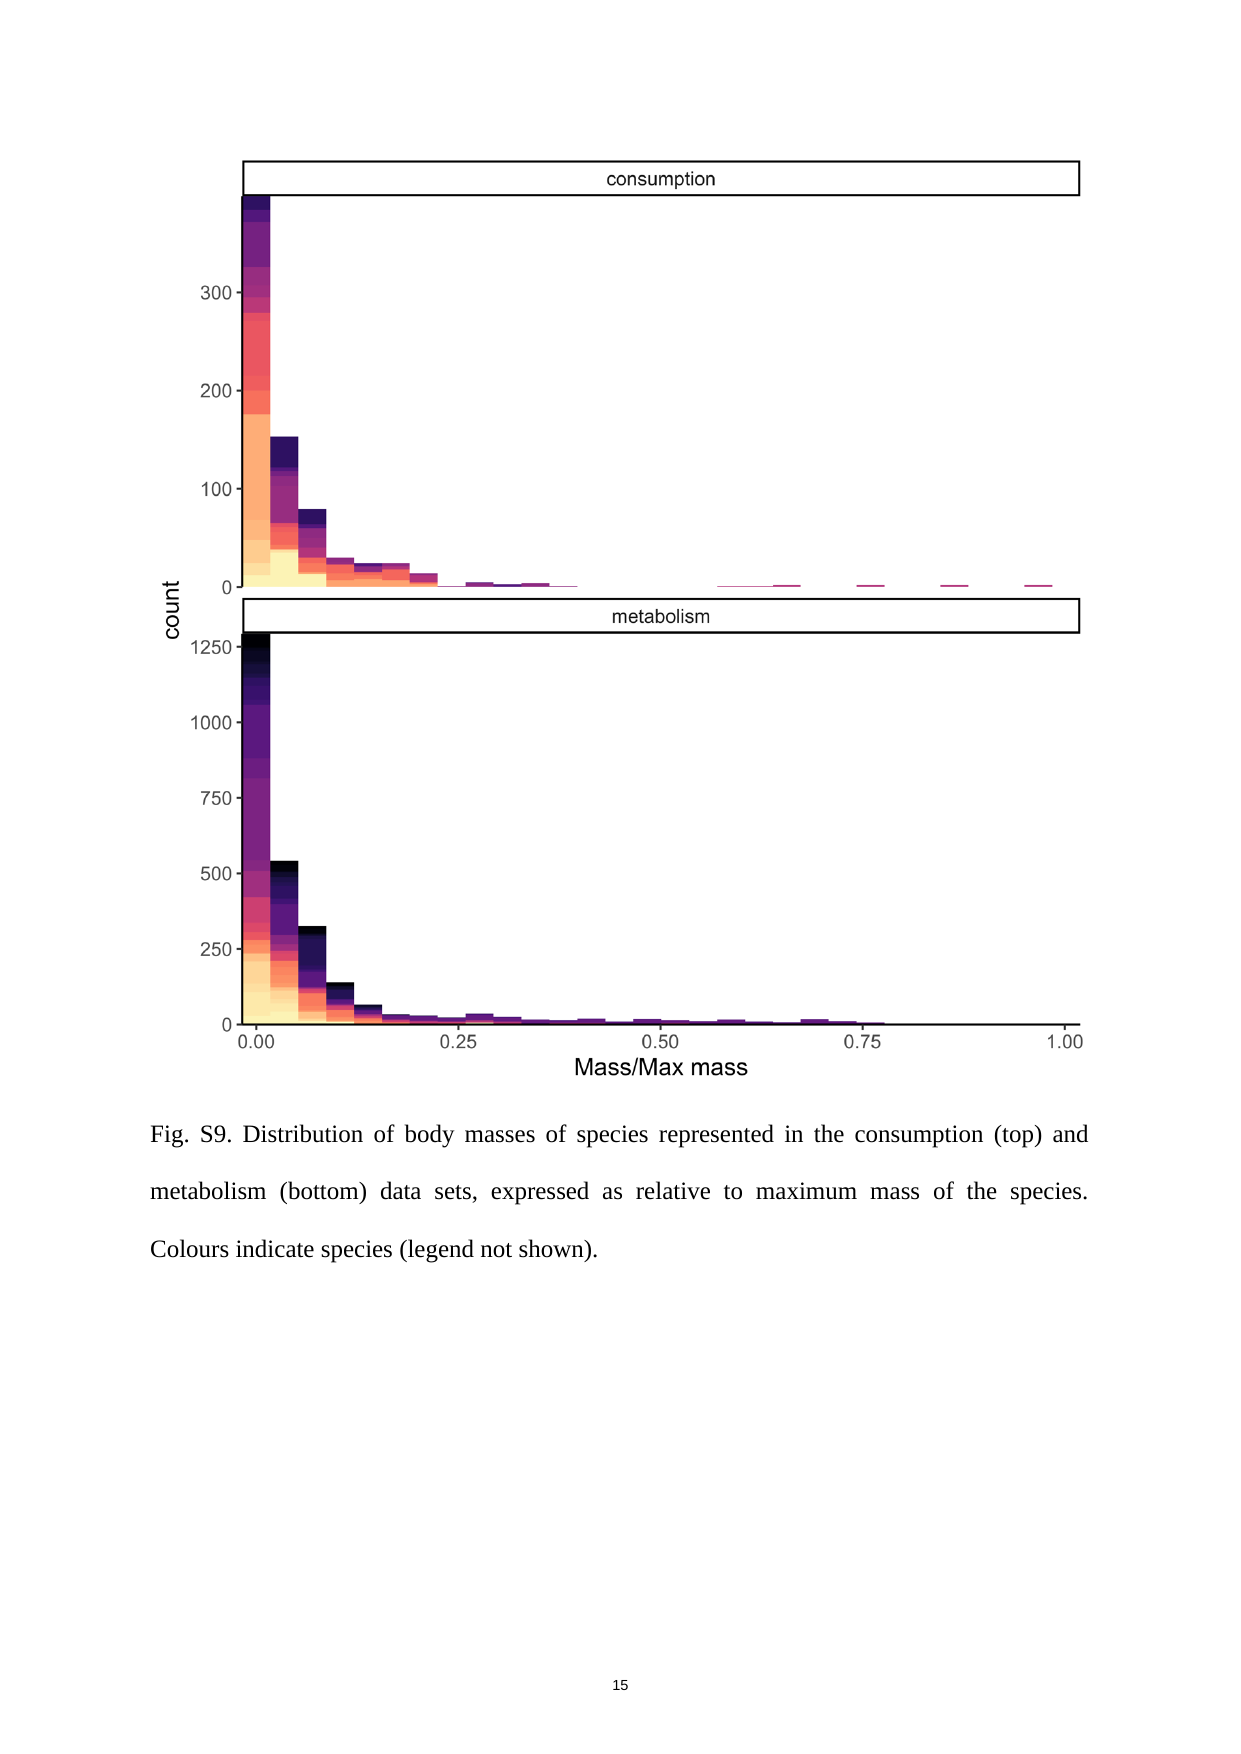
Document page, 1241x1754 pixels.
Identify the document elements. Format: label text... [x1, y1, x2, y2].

text Fig. S9. Distribution of body masses of species represented in the consumption (top) and metabolism (bottom) data sets, expressed as relative to maximum mass of the species. Colours indicate species (legend not shown). [150, 1119, 1090, 1263]
picture [150, 150, 1091, 1091]
